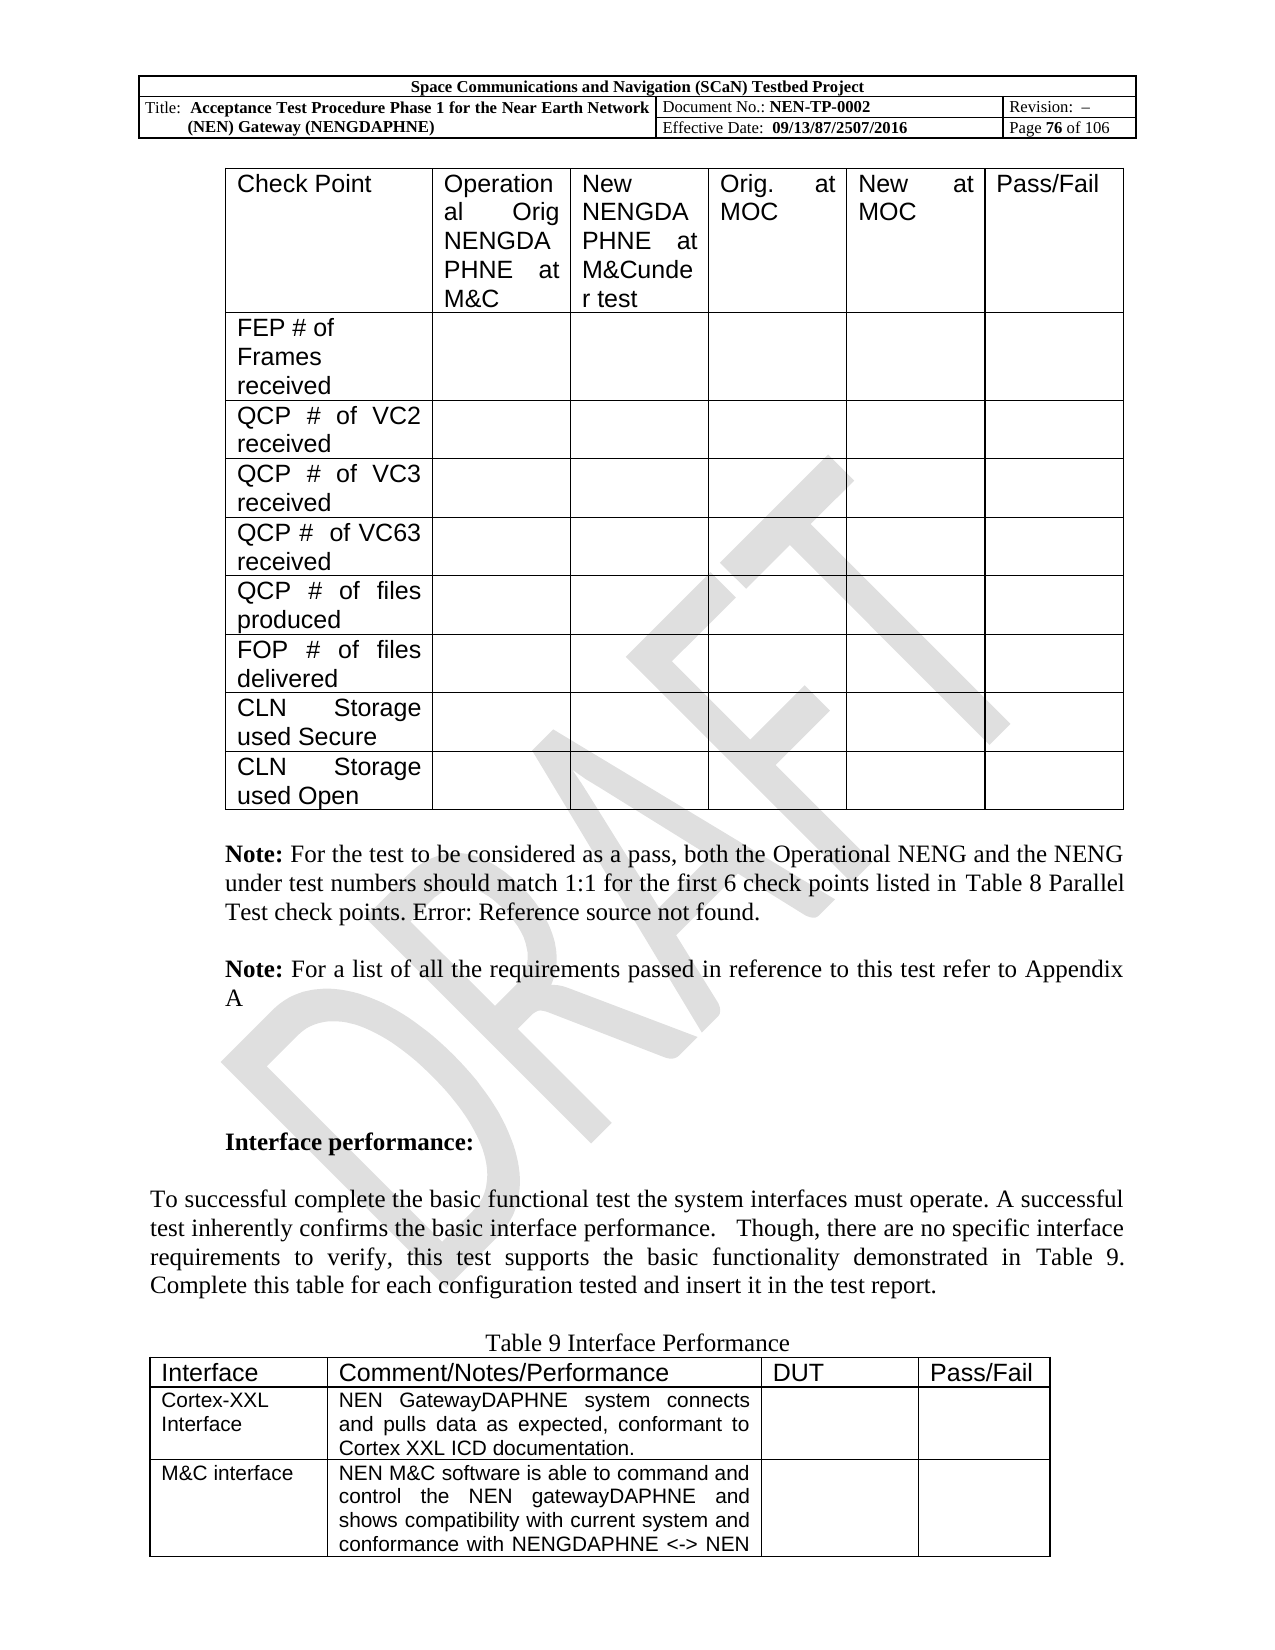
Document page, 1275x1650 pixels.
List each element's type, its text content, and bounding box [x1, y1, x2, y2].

table_cell system connects and pulls data as expected, conformant to Cortex XXL ICD documentation. [328, 1388, 761, 1459]
table_cell QCP # of VC2 received [226, 401, 432, 458]
table_cell [762, 1460, 918, 1556]
table_cell [709, 518, 846, 575]
table_cell [847, 752, 984, 809]
table_cell [847, 518, 984, 575]
table_cell [986, 576, 1123, 634]
table_cell [986, 401, 1123, 458]
table_cell [226, 752, 432, 809]
table_cell [433, 693, 570, 751]
table_cell [762, 1388, 918, 1459]
table_cell [433, 752, 570, 809]
table_cell [433, 313, 570, 399]
table_header [847, 169, 984, 312]
table_cell [571, 518, 708, 575]
table_header [762, 1358, 918, 1386]
table_cell [433, 401, 570, 458]
table_cell [986, 693, 1123, 751]
text Interface performance: [225, 1127, 1125, 1155]
table_cell [571, 635, 708, 692]
table_cell [226, 693, 432, 751]
table_cell FOP # of files delivered [226, 635, 432, 692]
table_cell [847, 576, 984, 634]
table_cell [986, 635, 1123, 692]
table_cell [571, 313, 708, 399]
table_cell [709, 635, 846, 692]
table_cell [919, 1388, 1049, 1459]
table_cell [571, 576, 708, 634]
table_cell [709, 459, 846, 517]
table_cell [847, 313, 984, 399]
table_cell [709, 401, 846, 458]
table_cell QCP # of VC3 received [226, 459, 432, 517]
table_cell Cortex-XXL Interface [151, 1388, 327, 1459]
table_header Comment/Notes/Performance [328, 1358, 761, 1386]
table_cell [433, 576, 570, 634]
table_cell [847, 635, 984, 692]
table_cell [709, 752, 846, 809]
table_cell [709, 313, 846, 399]
table_cell QCP # of files produced [226, 576, 432, 634]
table_cell FEP # of Frames received [226, 313, 432, 399]
table_cell [571, 459, 708, 517]
table_cell [571, 401, 708, 458]
table_cell [986, 313, 1123, 399]
table_cell [709, 576, 846, 634]
table_cell M&C interface [151, 1460, 327, 1556]
table_cell [847, 459, 984, 517]
table_cell [433, 518, 570, 575]
table_header [919, 1358, 1049, 1386]
table_cell [571, 752, 708, 809]
table_header [571, 169, 708, 312]
table_cell [433, 459, 570, 517]
table_header Pass/Fail [986, 169, 1123, 312]
table_cell [986, 459, 1123, 517]
table_cell [571, 693, 708, 751]
table_header Check Point [226, 169, 432, 312]
table_cell QCP # of VC63 received [226, 518, 432, 575]
table_header Interface [151, 1358, 327, 1386]
table_cell [847, 693, 984, 751]
table_header [433, 169, 570, 312]
table_cell [986, 752, 1123, 809]
table_cell [847, 401, 984, 458]
table_cell [986, 518, 1123, 575]
table_cell [919, 1460, 1049, 1556]
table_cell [328, 1460, 761, 1556]
table_cell [709, 693, 846, 751]
table_header [709, 169, 846, 312]
table_cell [433, 635, 570, 692]
